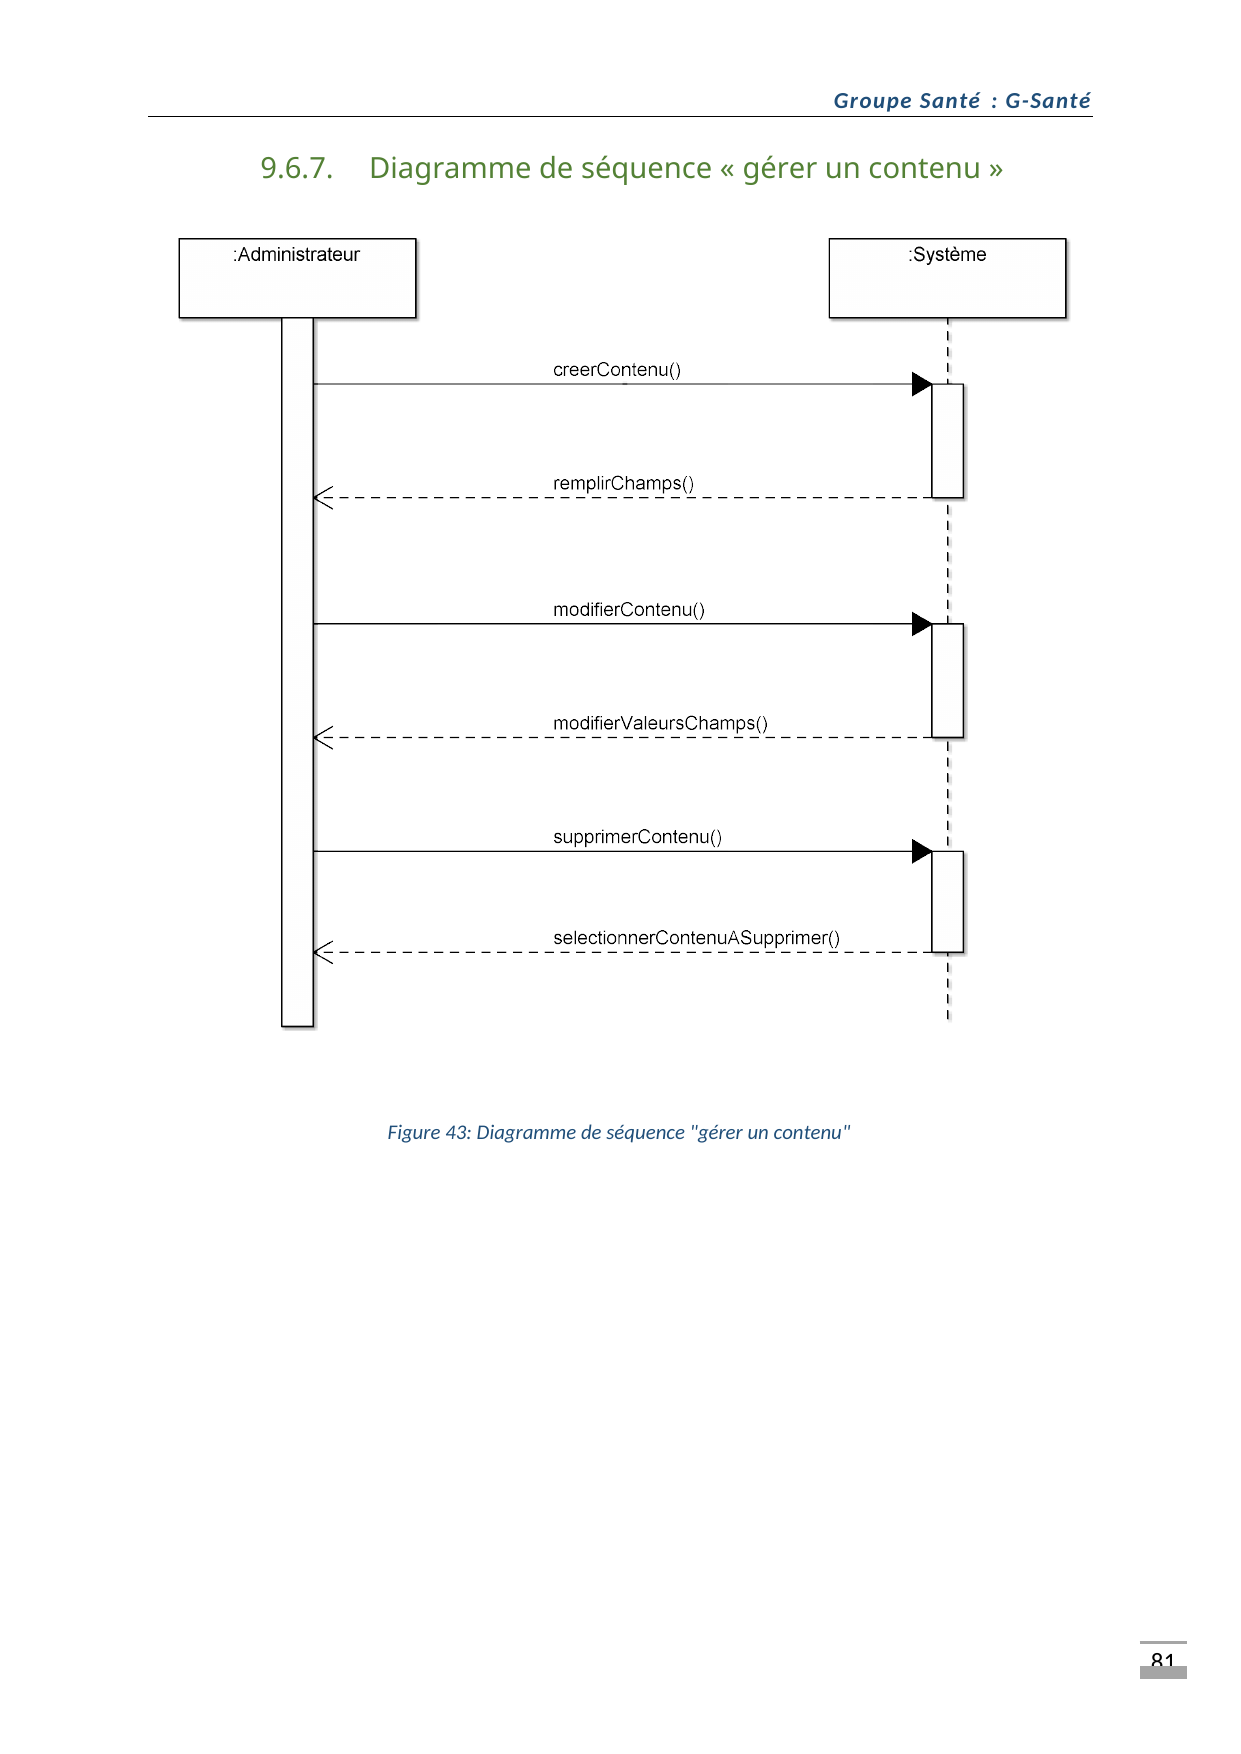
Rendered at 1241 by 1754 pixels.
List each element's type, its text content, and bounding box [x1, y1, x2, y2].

picture [147, 207, 1093, 1031]
subtitle Diagramme de séquence « gérer un contenu » [201, 148, 1093, 187]
text Figure 43: Diagramme de séquence "gérer un contenu" [148, 1119, 1093, 1144]
